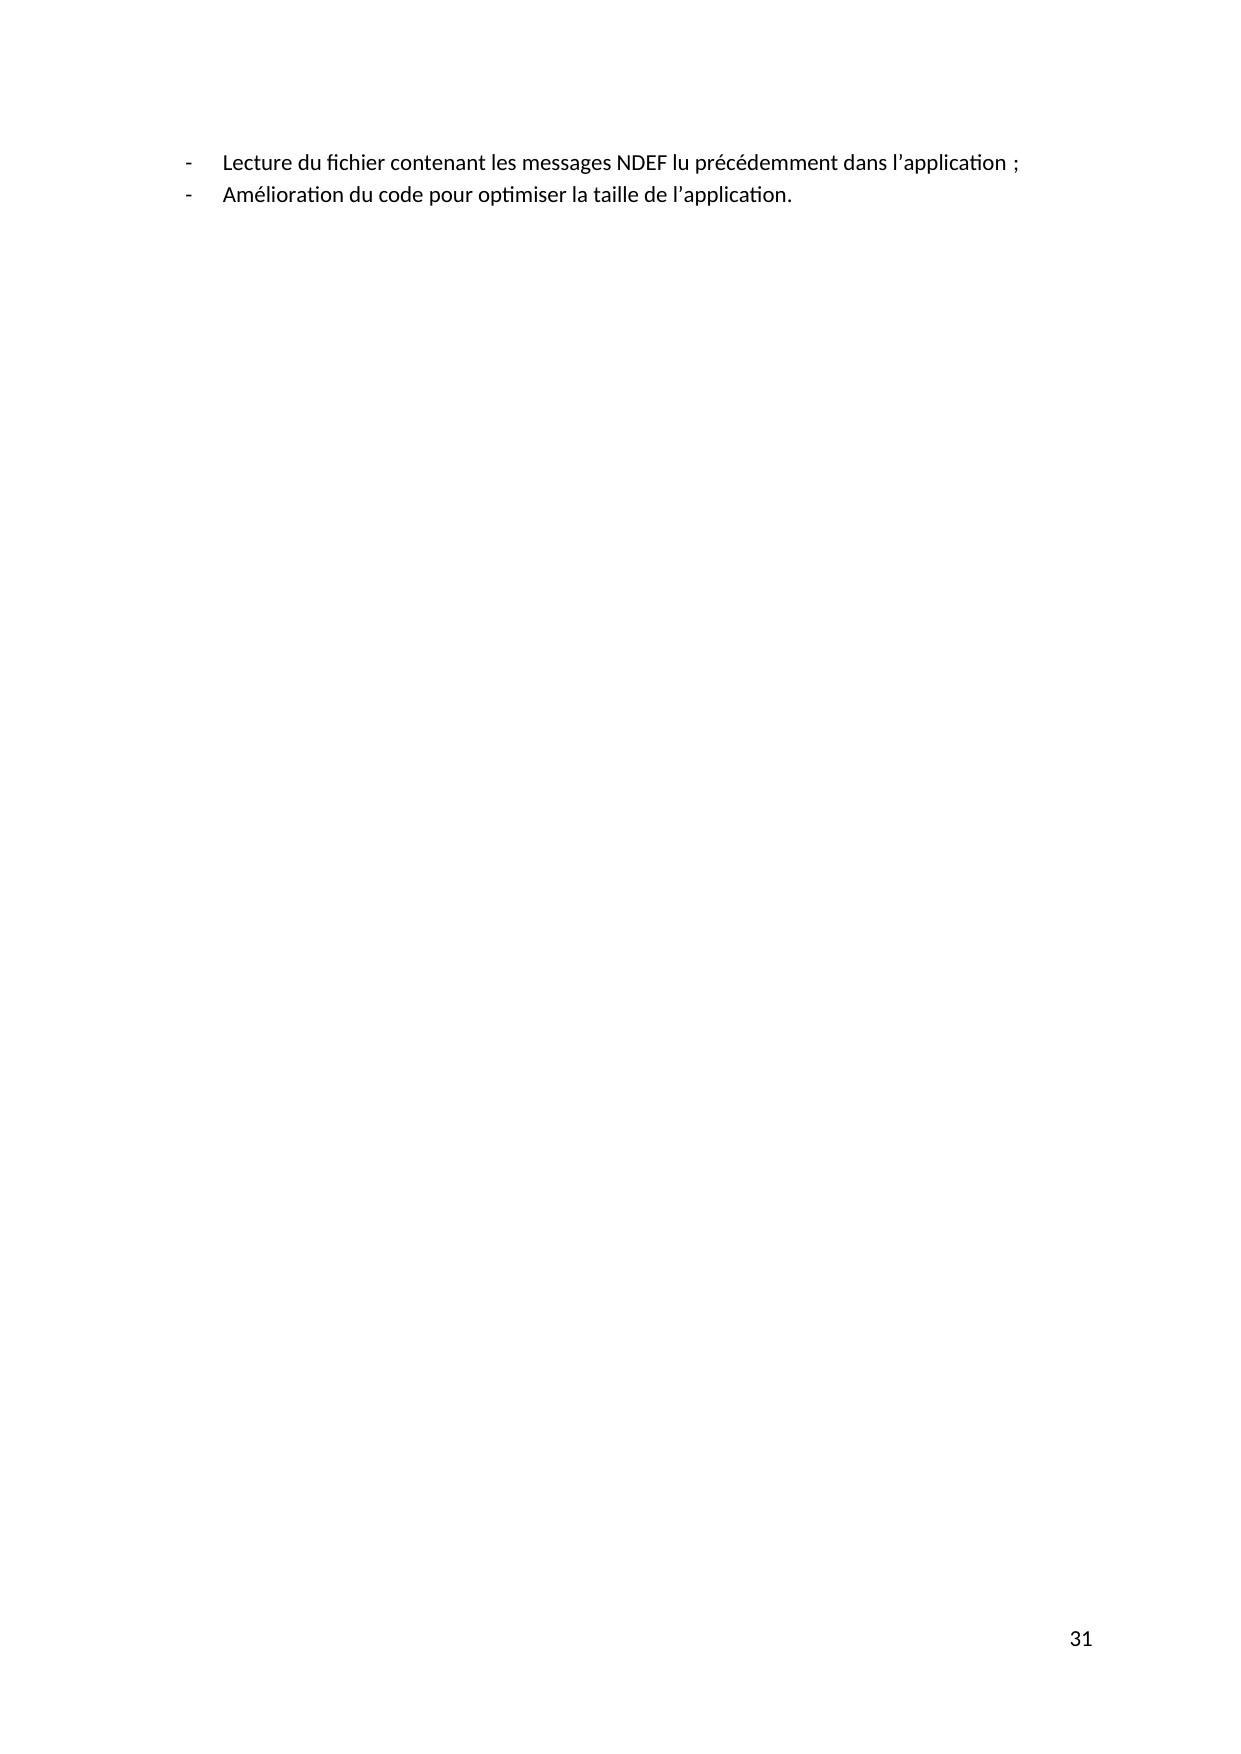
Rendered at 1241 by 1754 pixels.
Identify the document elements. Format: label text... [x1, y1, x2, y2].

list Amélioration du code pour optimiser la taille de l’application. [185, 180, 1092, 208]
list Lecture du fichier contenant les messages NDEF lu précédemment dans l’application ; [185, 148, 1092, 176]
